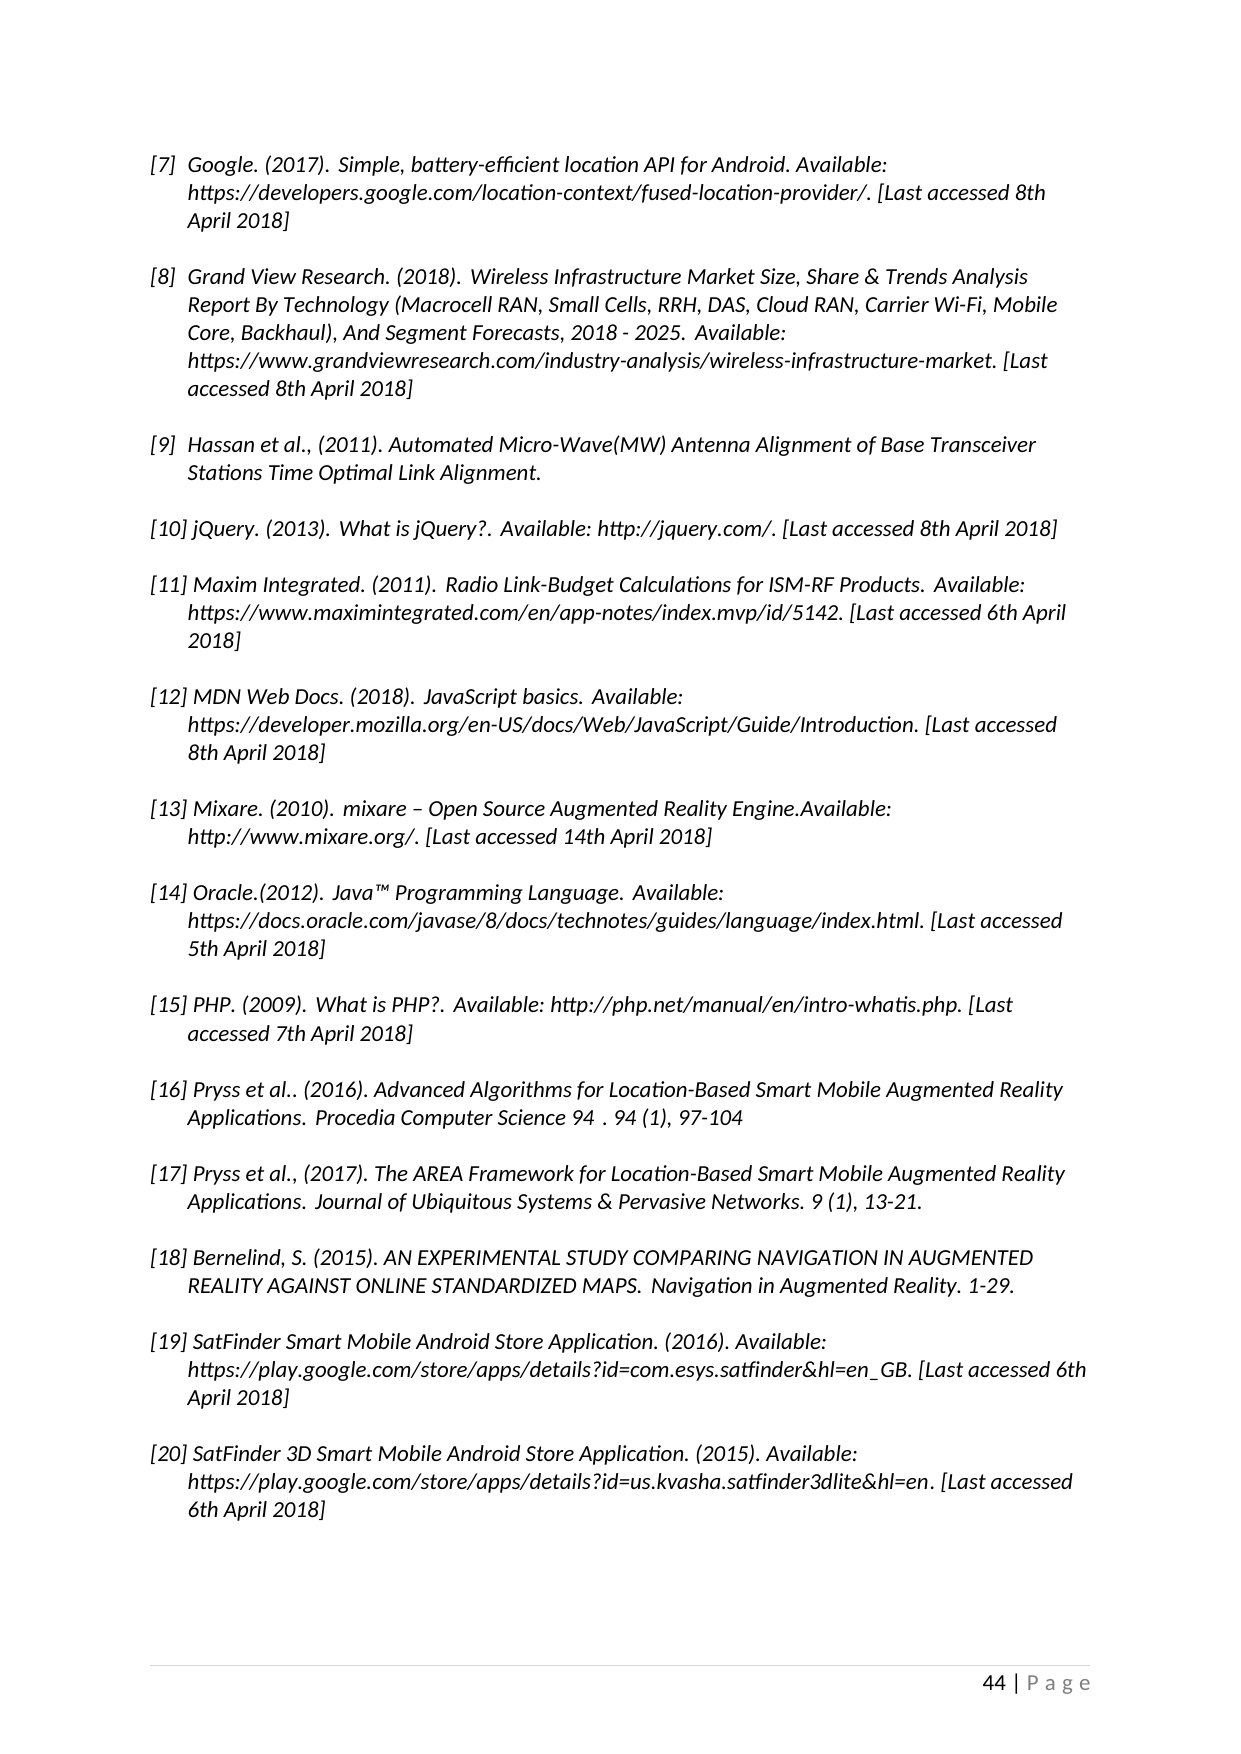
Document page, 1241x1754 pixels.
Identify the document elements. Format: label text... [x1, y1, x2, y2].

list Grand View Research. (2018). Wireless Infrastructure Market Size, Share & Trends Analysis Report By Technology (Macrocell RAN, Small Cells, RRH, DAS, Cloud RAN, Carrier Wi-Fi, Mobile Core, Backhaul), And Segment Forecasts, 2018 - 2025. Available: https://www.grandviewresearch.com/industry-analysis/wireless-infrastructure-market. [Last accessed 8th April 2018] [150, 262, 1090, 402]
list Mixare. (2010). mixare – Open Source Augmented Reality Engine.Available: http://www.mixare.org/. [Last accessed 14th April 2018] [150, 794, 1090, 851]
list Oracle.(2012). Java™ Programming Language. Available: https://docs.oracle.com/javase/8/docs/technotes/guides/language/index.html. [Last accessed 5th April 2018] [150, 878, 1090, 963]
list Bernelind, S. (2015). AN EXPERIMENTAL STUDY COMPARING NAVIGATION IN AUGMENTED REALITY AGAINST ONLINE STANDARDIZED MAPS. Navigation in Augmented Reality. 1-29. [150, 1243, 1090, 1299]
list Google. (2017). Simple, battery-efficient location API for Android. Available: https://developers.google.com/location-context/fused-location-provider/. [Last accessed 8th April 2018] [150, 150, 1090, 234]
list MDN Web Docs. (2018). JavaScript basics. Available: https://developer.mozilla.org/en-US/docs/Web/JavaScript/Guide/Introduction. [Last accessed 8th April 2018] [150, 682, 1090, 766]
list Hassan et al., (2011). Automated Micro-Wave(MW) Antenna Alignment of Base Transceiver Stations Time Optimal Link Alignment. [150, 430, 1090, 486]
list jQuery. (2013). What is jQuery?. Available: http://jquery.com/. [Last accessed 8th April 2018] [150, 514, 1090, 542]
list Maxim Integrated. (2011). Radio Link-Budget Calculations for ISM-RF Products. Available: https://www.maximintegrated.com/en/app-notes/index.mvp/id/5142. [Last accessed 6th April 2018] [150, 570, 1090, 654]
list Pryss et al., (2017). The AREA Framework for Location-Based Smart Mobile Augmented Reality Applications. Journal of Ubiquitous Systems & Pervasive Networks. 9 (1), 13-21. [150, 1159, 1090, 1215]
list PHP. (2009). What is PHP?. Available: http://php.net/manual/en/intro-whatis.php. [Last accessed 7th April 2018] [150, 991, 1090, 1047]
list SatFinder Smart Mobile Android Store Application. (2016). Available: https://play.google.com/store/apps/details?id=com.esys.satfinder&hl=en_GB. [Last accessed 6th April 2018] [150, 1327, 1090, 1411]
list Pryss et al.. (2016). Advanced Algorithms for Location-Based Smart Mobile Augmented Reality Applications. Procedia Computer Science 94 . 94 (1), 97-104 [150, 1075, 1090, 1131]
list SatFinder 3D Smart Mobile Android Store Application. (2015). Available: https://play.google.com/store/apps/details?id=us.kvasha.satfinder3dlite&hl=en. [Last accessed 6th April 2018] [150, 1439, 1090, 1523]
